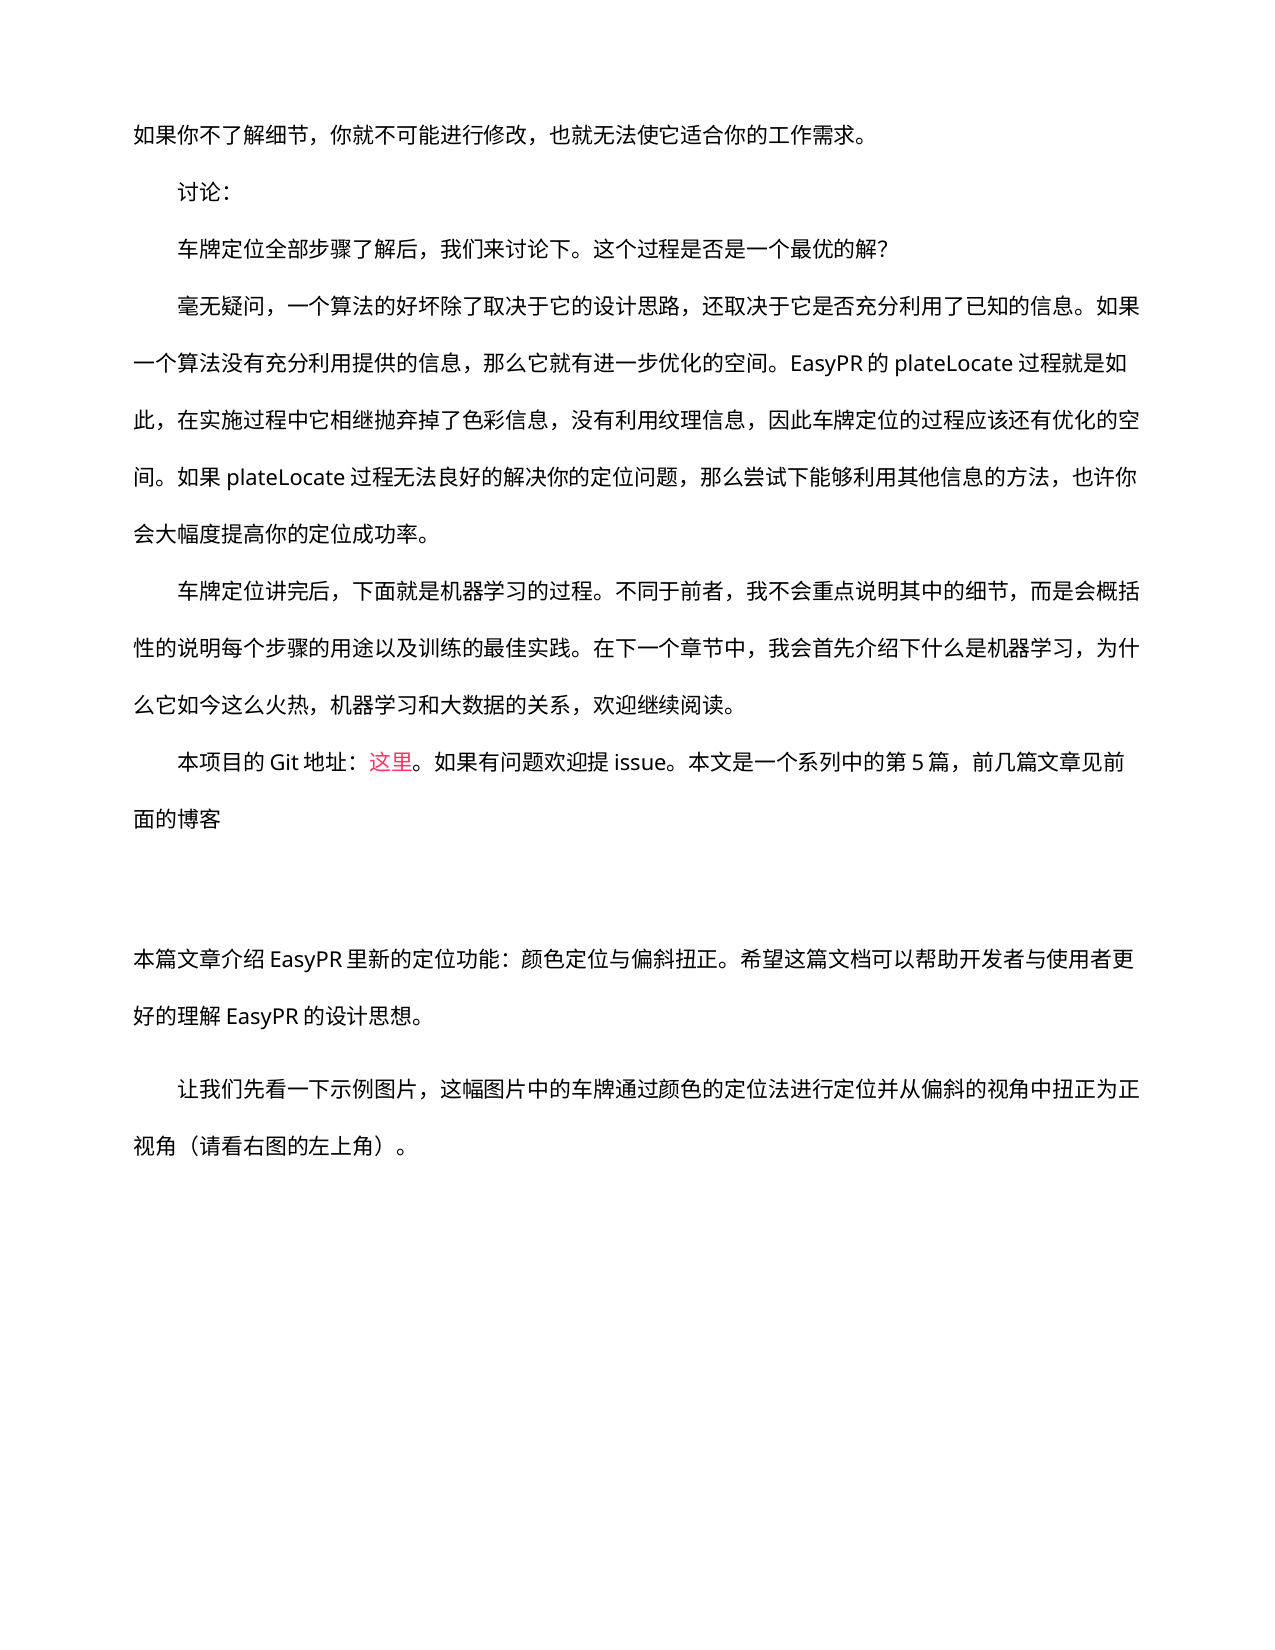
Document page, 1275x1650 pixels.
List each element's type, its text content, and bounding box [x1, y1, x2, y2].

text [134, 118, 1141, 834]
text 本篇文章介绍EasyPR里新的定位功能：颜色定位与偏斜扭正。希望这篇文档可以帮助开发者与使用者更好的理解EasyPR的设计思想。 [134, 942, 1141, 1031]
text 让我们先看一下示例图片，这幅图片中的车牌通过颜色的定位法进行定位并从偏斜的视角中扭正为正视角（请看右图的左上角）。 [134, 1072, 1141, 1161]
